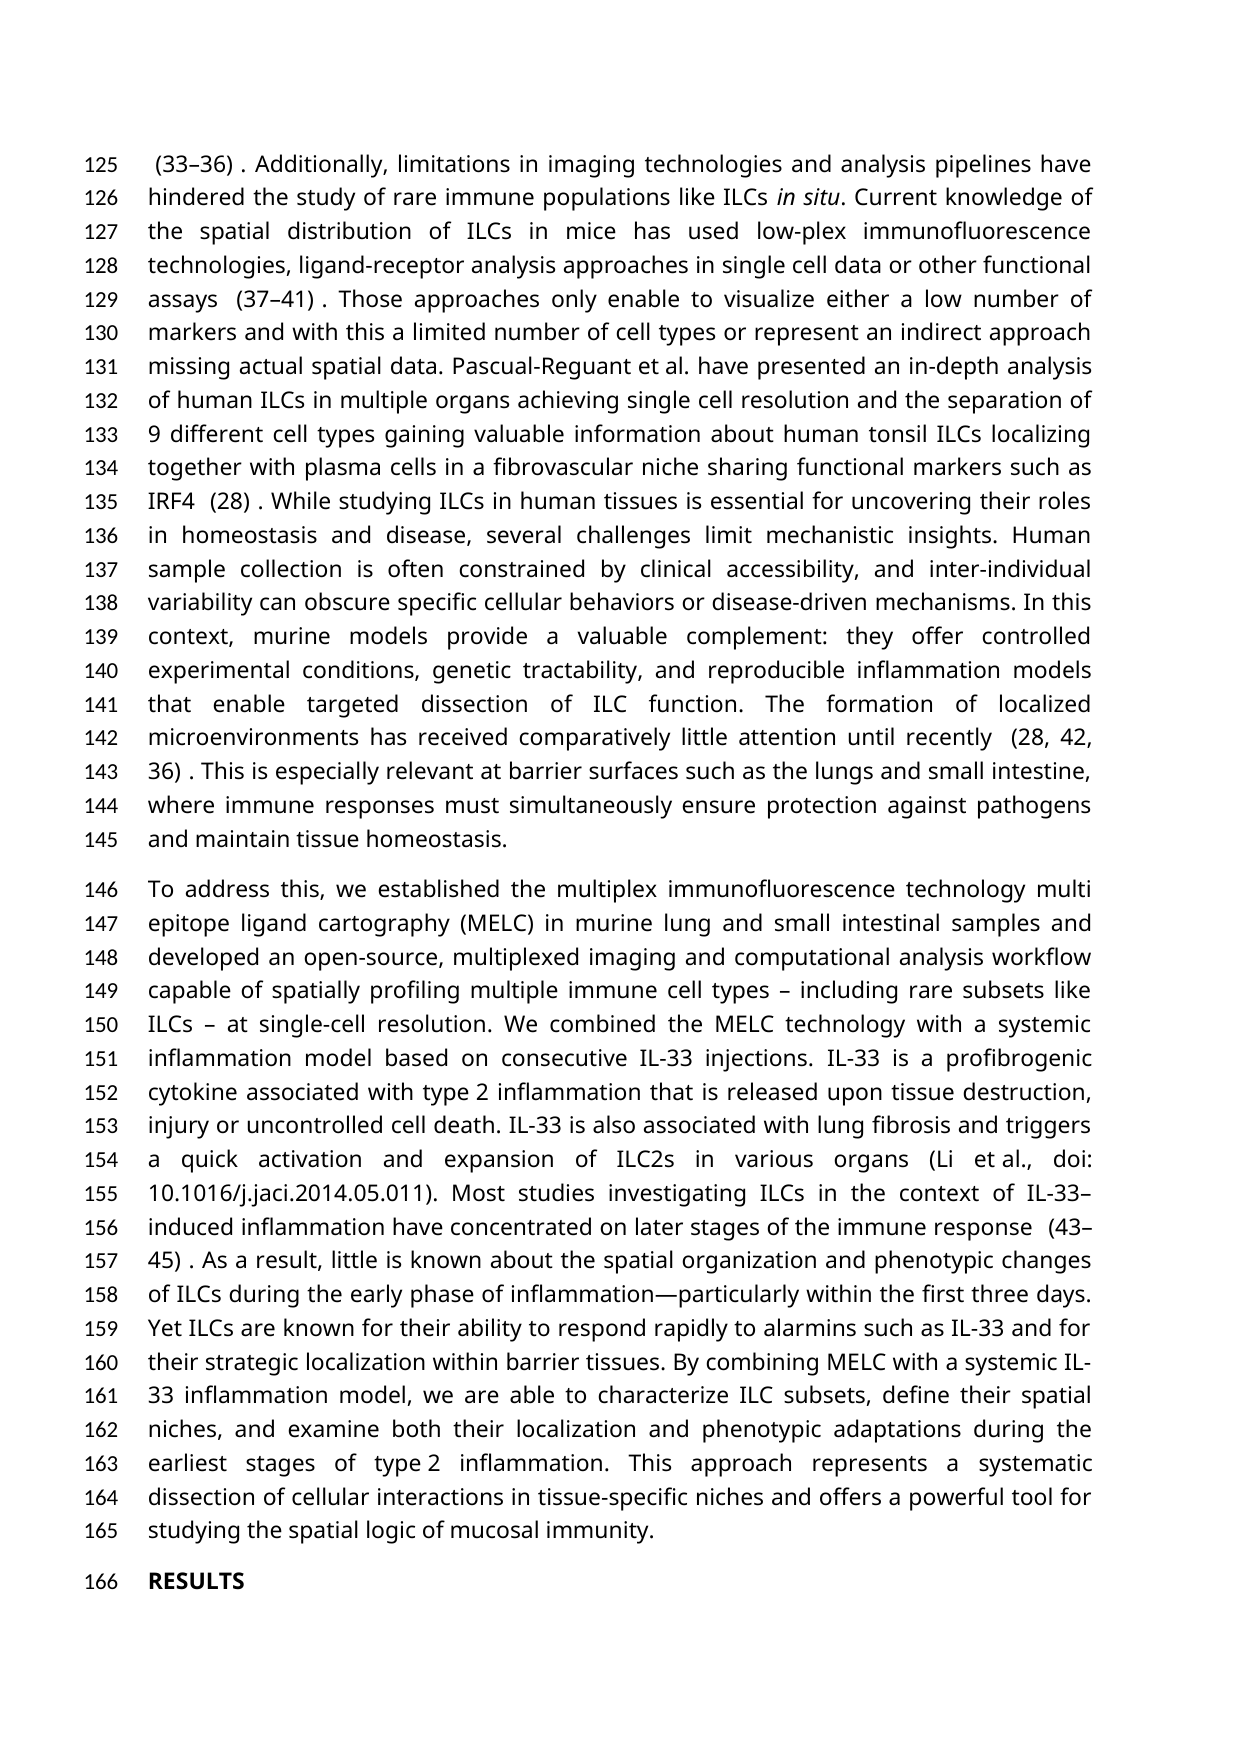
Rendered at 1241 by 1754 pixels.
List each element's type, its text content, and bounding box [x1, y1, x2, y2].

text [148, 148, 1093, 854]
text To address this, we established the multiplex immunofluorescence technology multi epitope ligand cartography (MELC) in murine lung and small intestinal samples and developed an open-source, multiplexed imaging and computational analysis workflow capable of spatially profiling multiple immune cell types – including rare subsets like ILCs – at single-cell resolution. We combined the MELC technology with a systemic inflammation model based on consecutive IL-33 injections. IL-33 is a profibrogenic cytokine associated with type 2 inflammation that is released upon tissue destruction, injury or uncontrolled cell death. IL-33 is also associated with lung fibrosis and triggers a quick activation and expansion of ILC2s in various organs (Li et al., doi: 10.1016/j.jaci.2014.05.011). Most studies investigating ILCs in the context of IL-33–induced inflammation have concentrated on later stages of the immune response . As a result, little is known about the spatial organization and phenotypic changes of ILCs during the early phase of inflammation—particularly within the first three days. Yet ILCs are known for their ability to respond rapidly to alarmins such as IL-33 and for their strategic localization within barrier tissues. By combining MELC with a systemic IL-33 inflammation model, we are able to characterize ILC subsets, define their spatial niches, and examine both their localization and phenotypic adaptations during the earliest stages of type 2 inflammation. This approach represents a systematic dissection of cellular interactions in tissue-specific niches and offers a powerful tool for studying the spatial logic of mucosal immunity. [148, 873, 1093, 1546]
text RESULTS [148, 1565, 1093, 1596]
